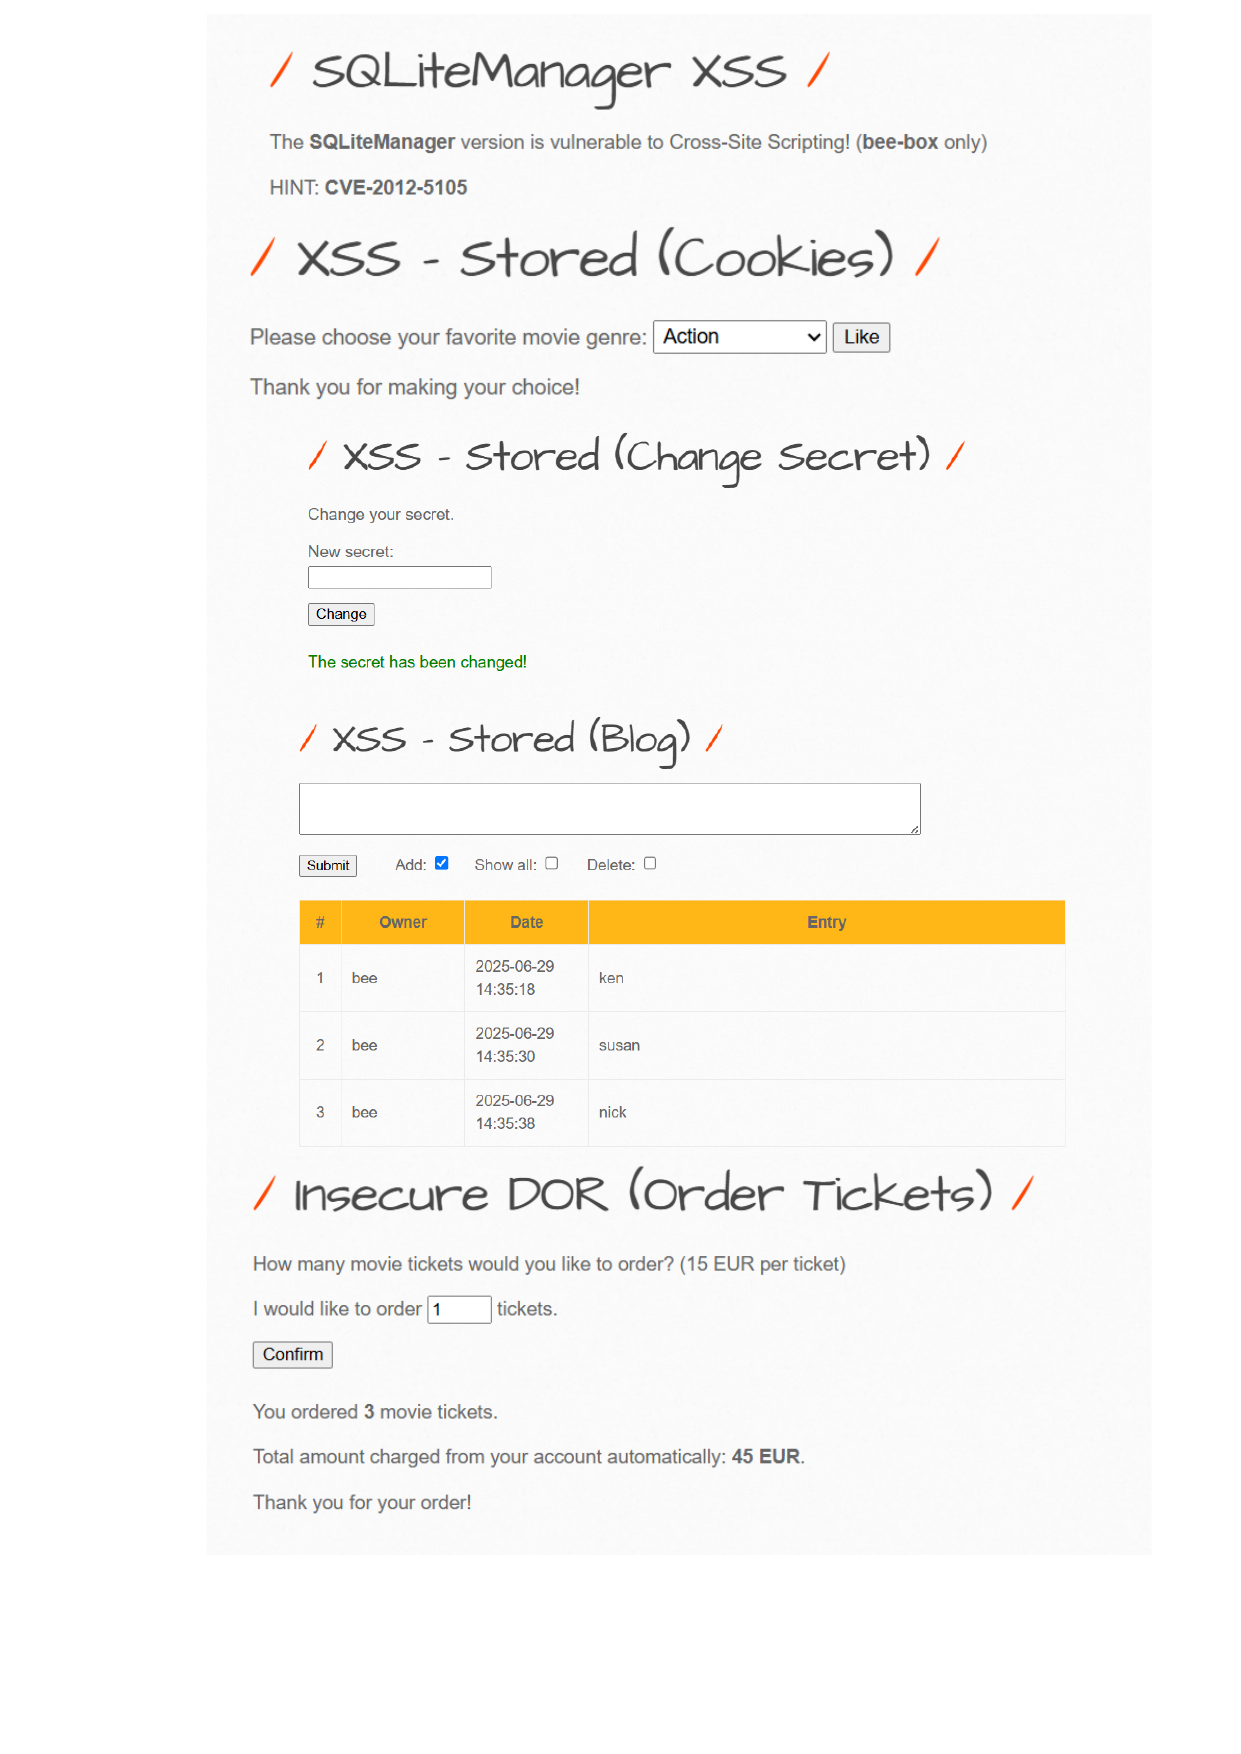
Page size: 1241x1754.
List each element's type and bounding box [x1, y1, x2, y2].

picture [206, 14, 1152, 1555]
